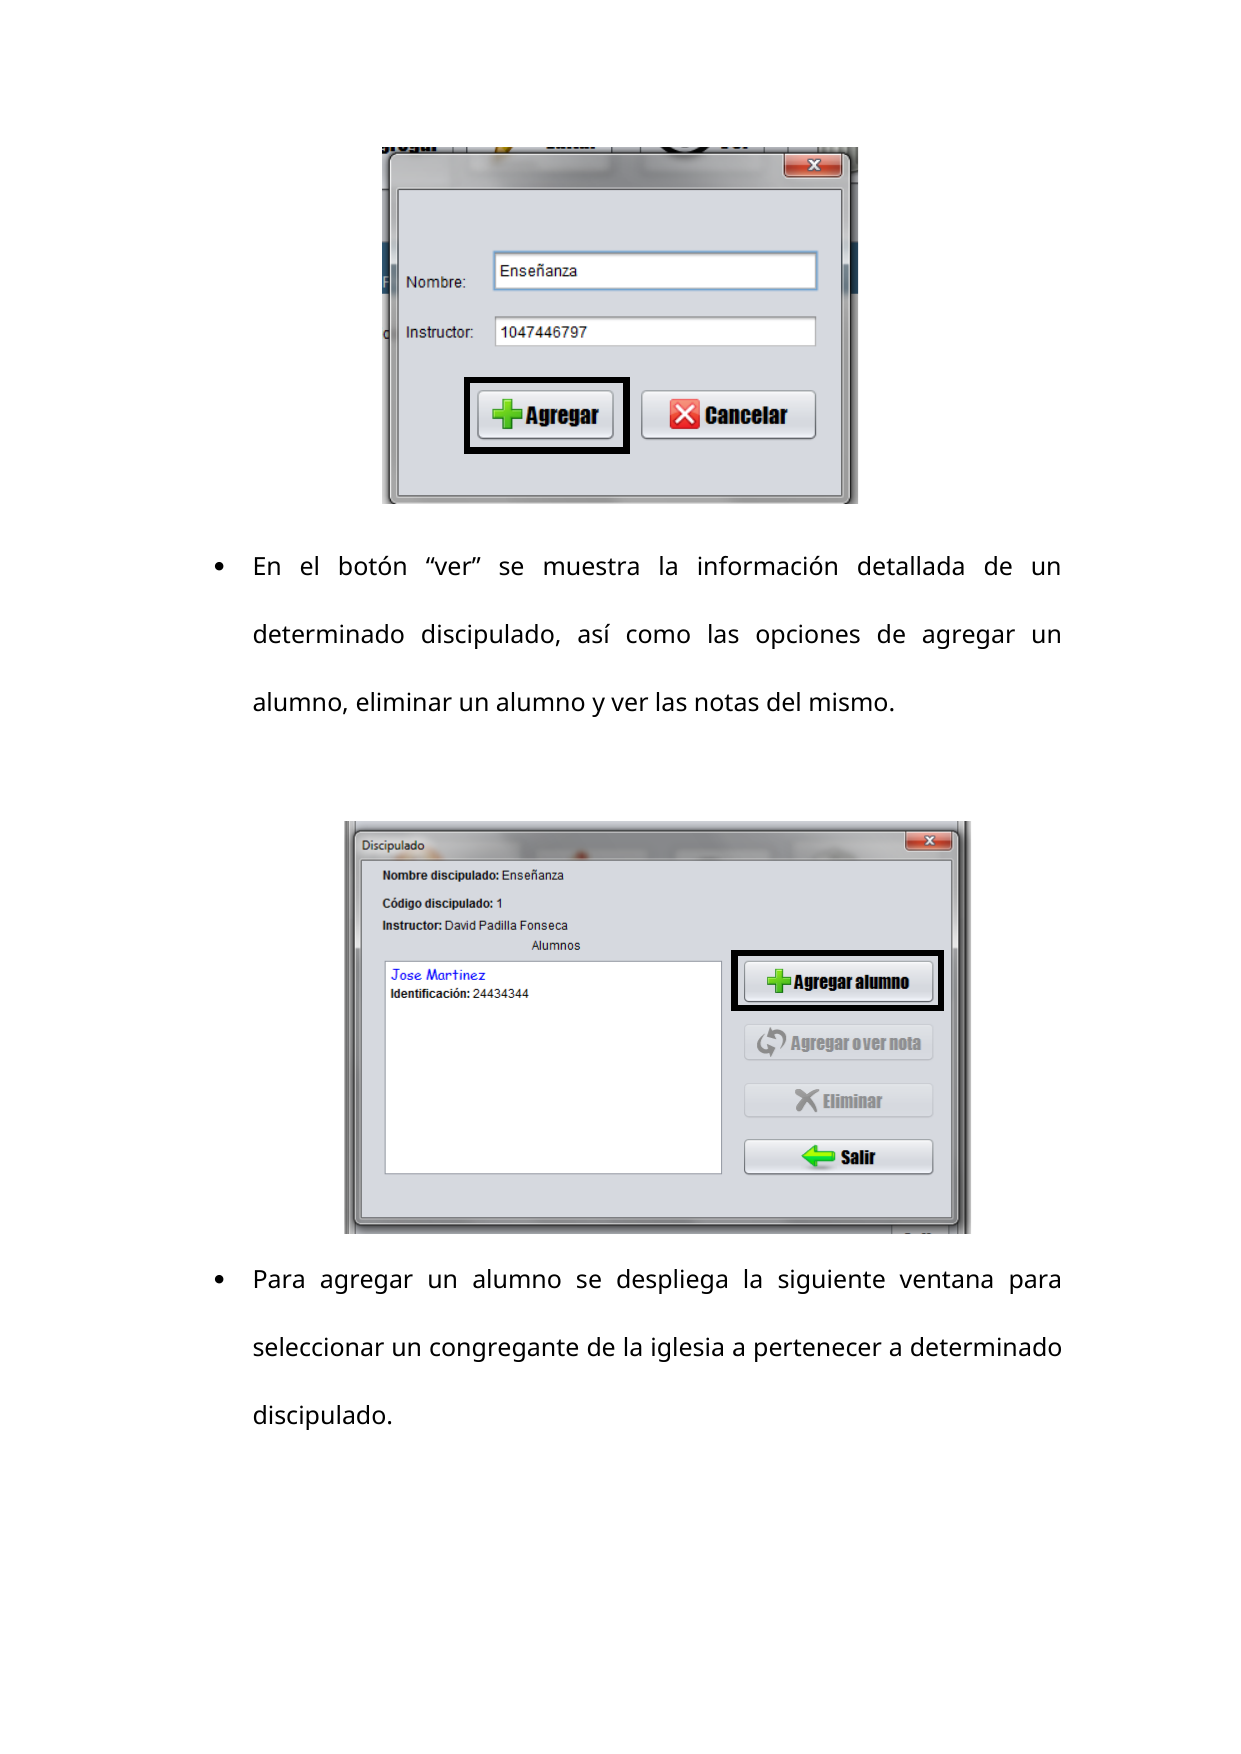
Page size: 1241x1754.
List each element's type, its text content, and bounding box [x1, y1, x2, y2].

picture [382, 147, 859, 504]
list En el botón “ver” se muestra la información detallada de un determinado discipulado, así como las opciones de agregar un alumno, eliminar un alumno y ver las notas del mismo. [215, 548, 1063, 719]
picture [344, 821, 972, 1234]
list Para agregar un alumno se despliega la siguiente ventana para seleccionar un congregante de la iglesia a pertenecer a determinado discipulado. [215, 1262, 1063, 1432]
